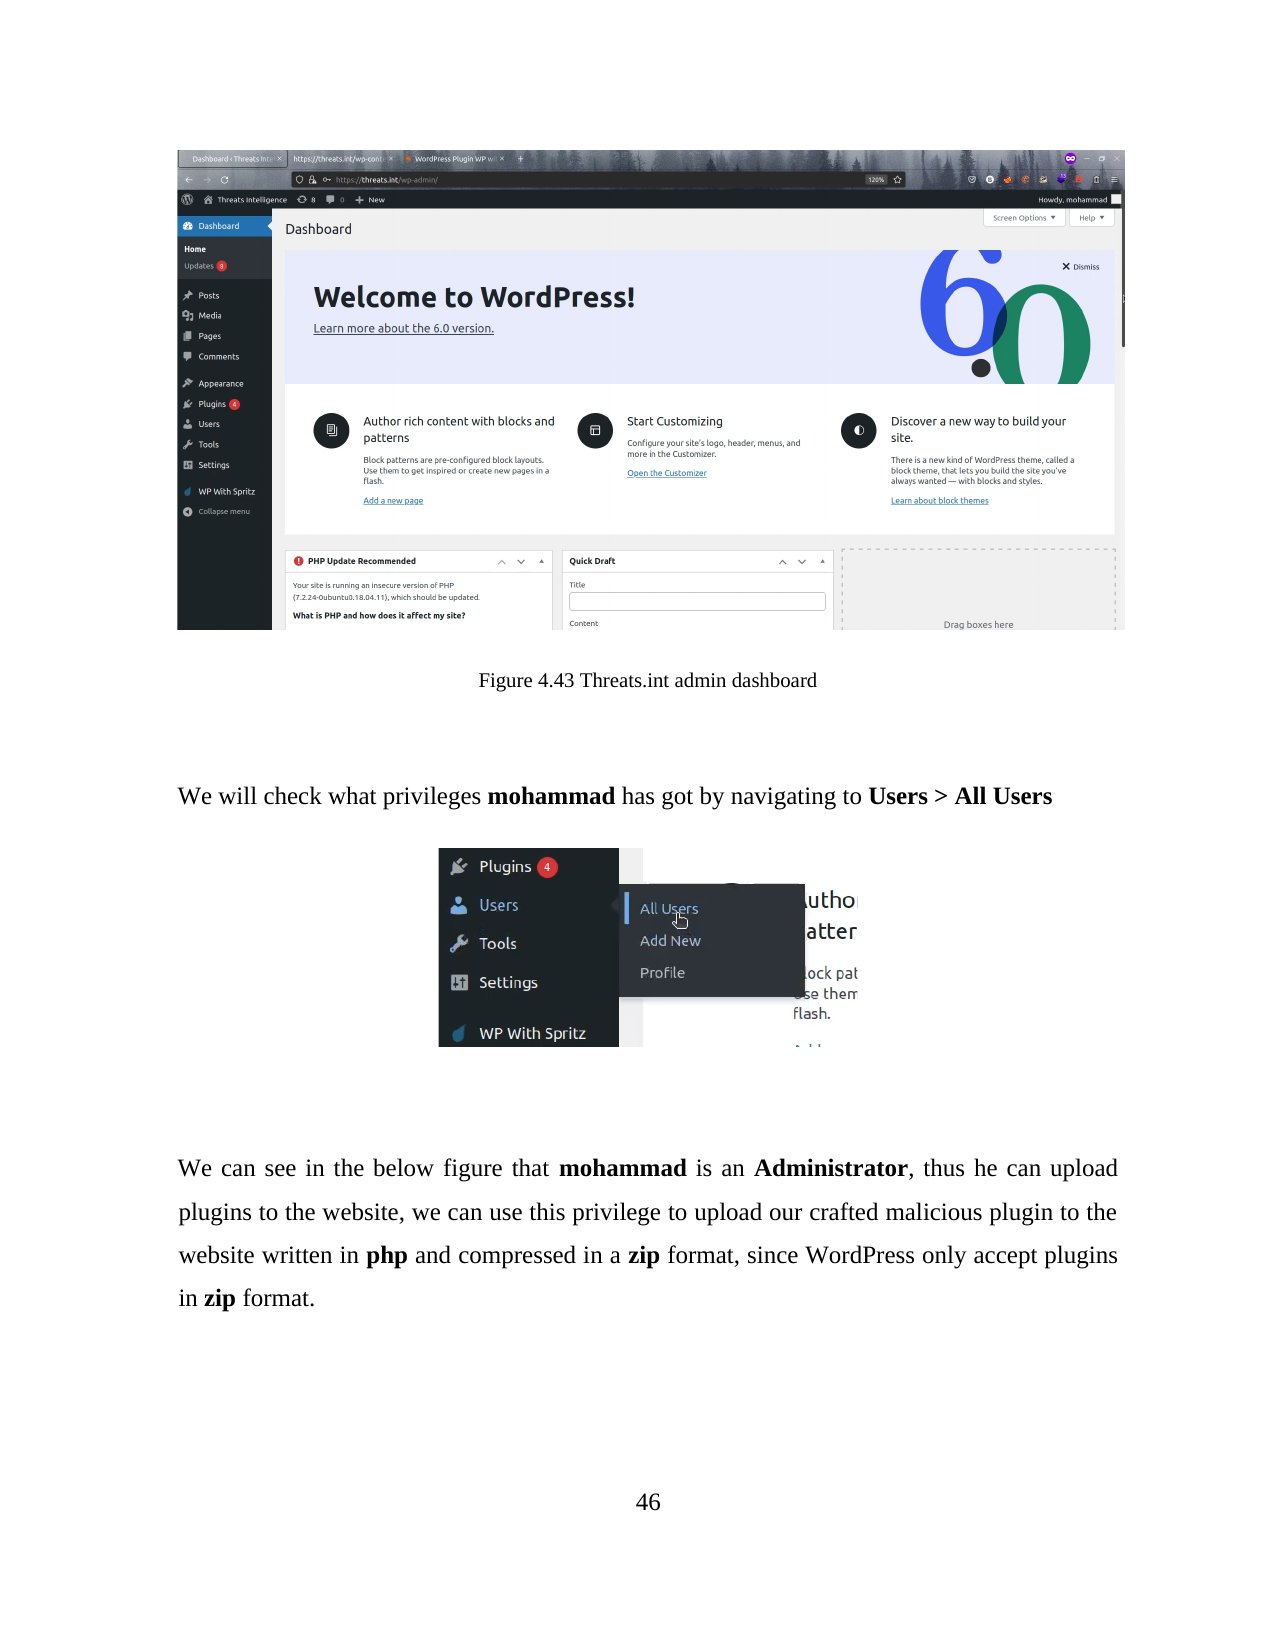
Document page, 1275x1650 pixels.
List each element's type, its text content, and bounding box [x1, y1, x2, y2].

text We can see in the below figure that mohammad is an Administrator, thus he can upload plugins to the website, we can use this privilege to upload our crafted malicious plugin to the website written in php and compressed in a zip format, since WordPress only accept plugins in zip format. [177, 1153, 1118, 1312]
picture [177, 150, 1125, 630]
text Figure . Threats.int admin dashboard [177, 668, 1118, 692]
text We will check what privileges mohammad has got by navigating to Users > All Users [177, 781, 1118, 810]
picture [438, 848, 858, 1047]
